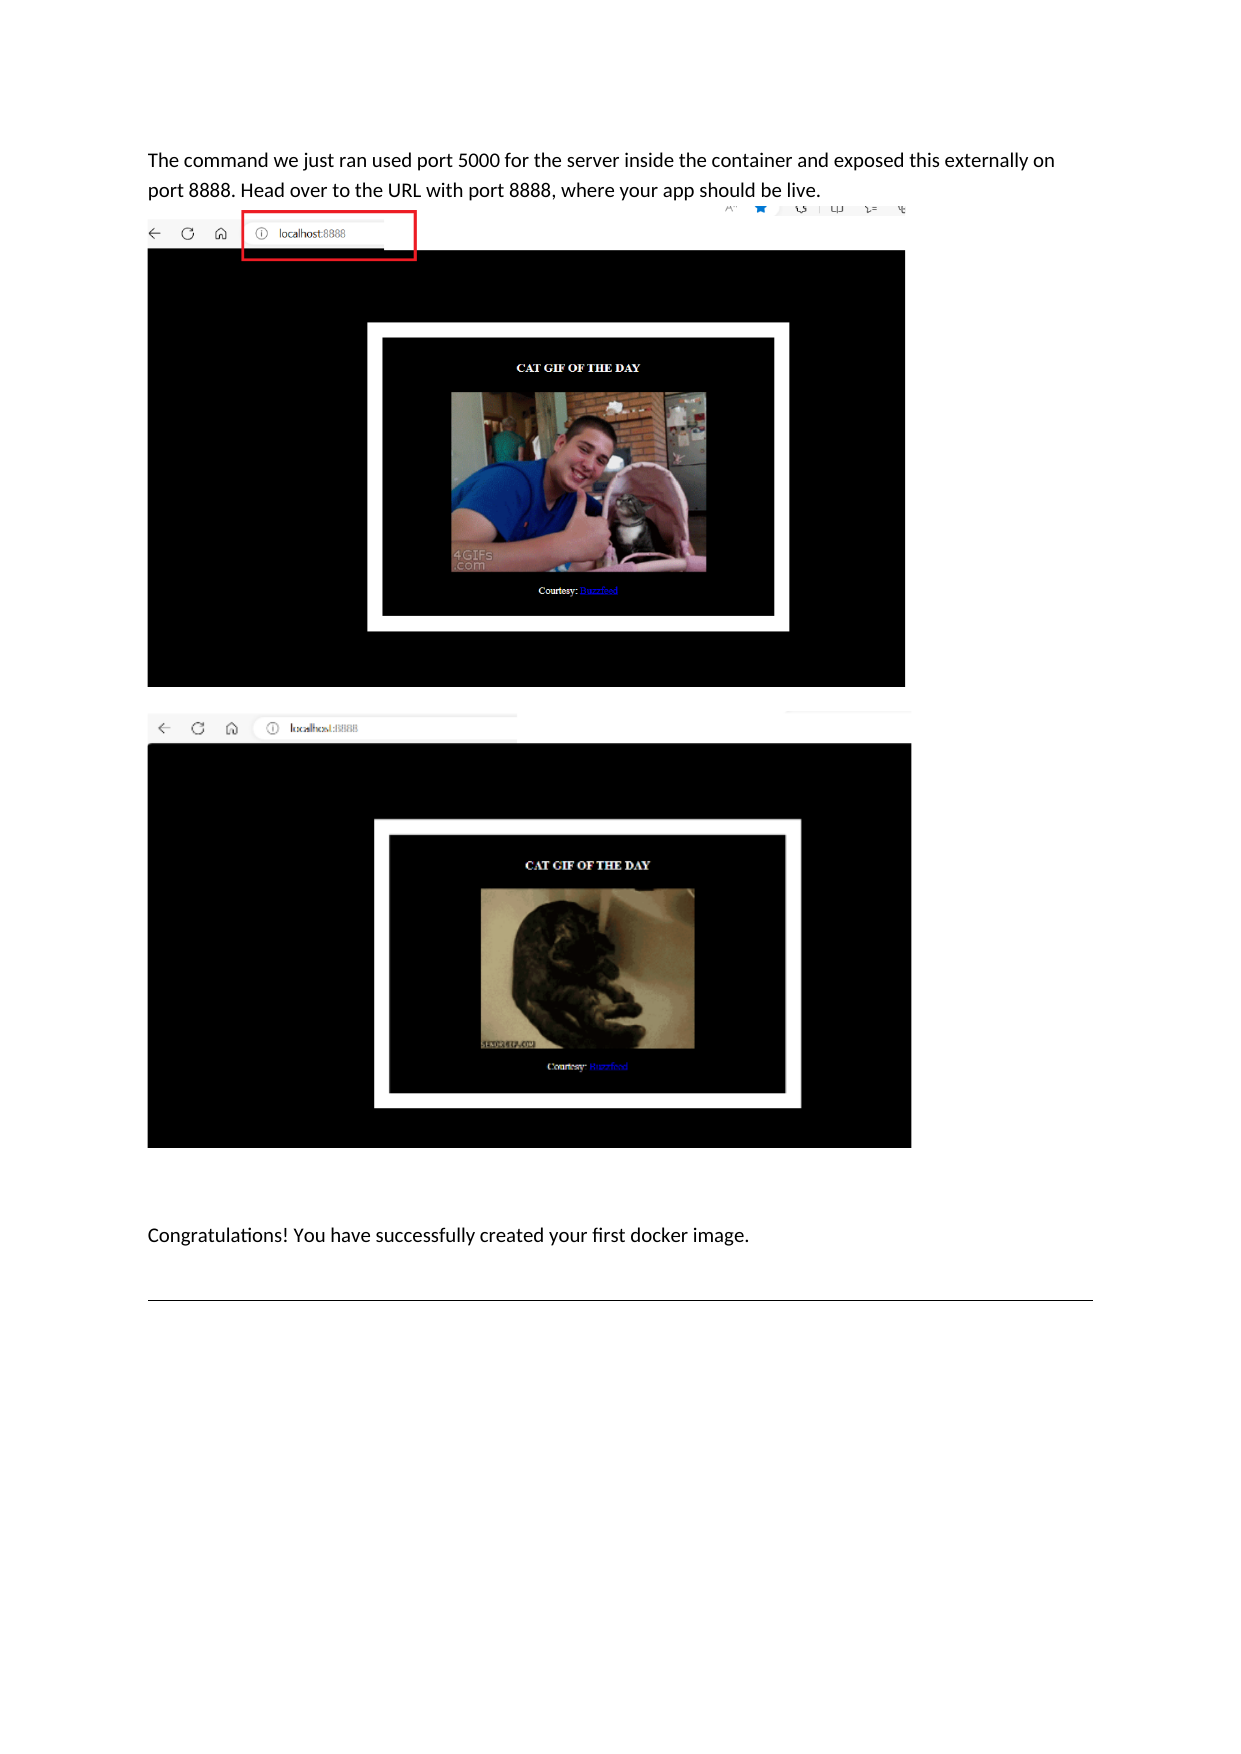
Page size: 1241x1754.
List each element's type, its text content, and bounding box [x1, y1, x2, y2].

picture [147, 206, 905, 687]
text Congratulations! You have successfully created your first docker image. [148, 1222, 1093, 1248]
picture [147, 711, 912, 1148]
